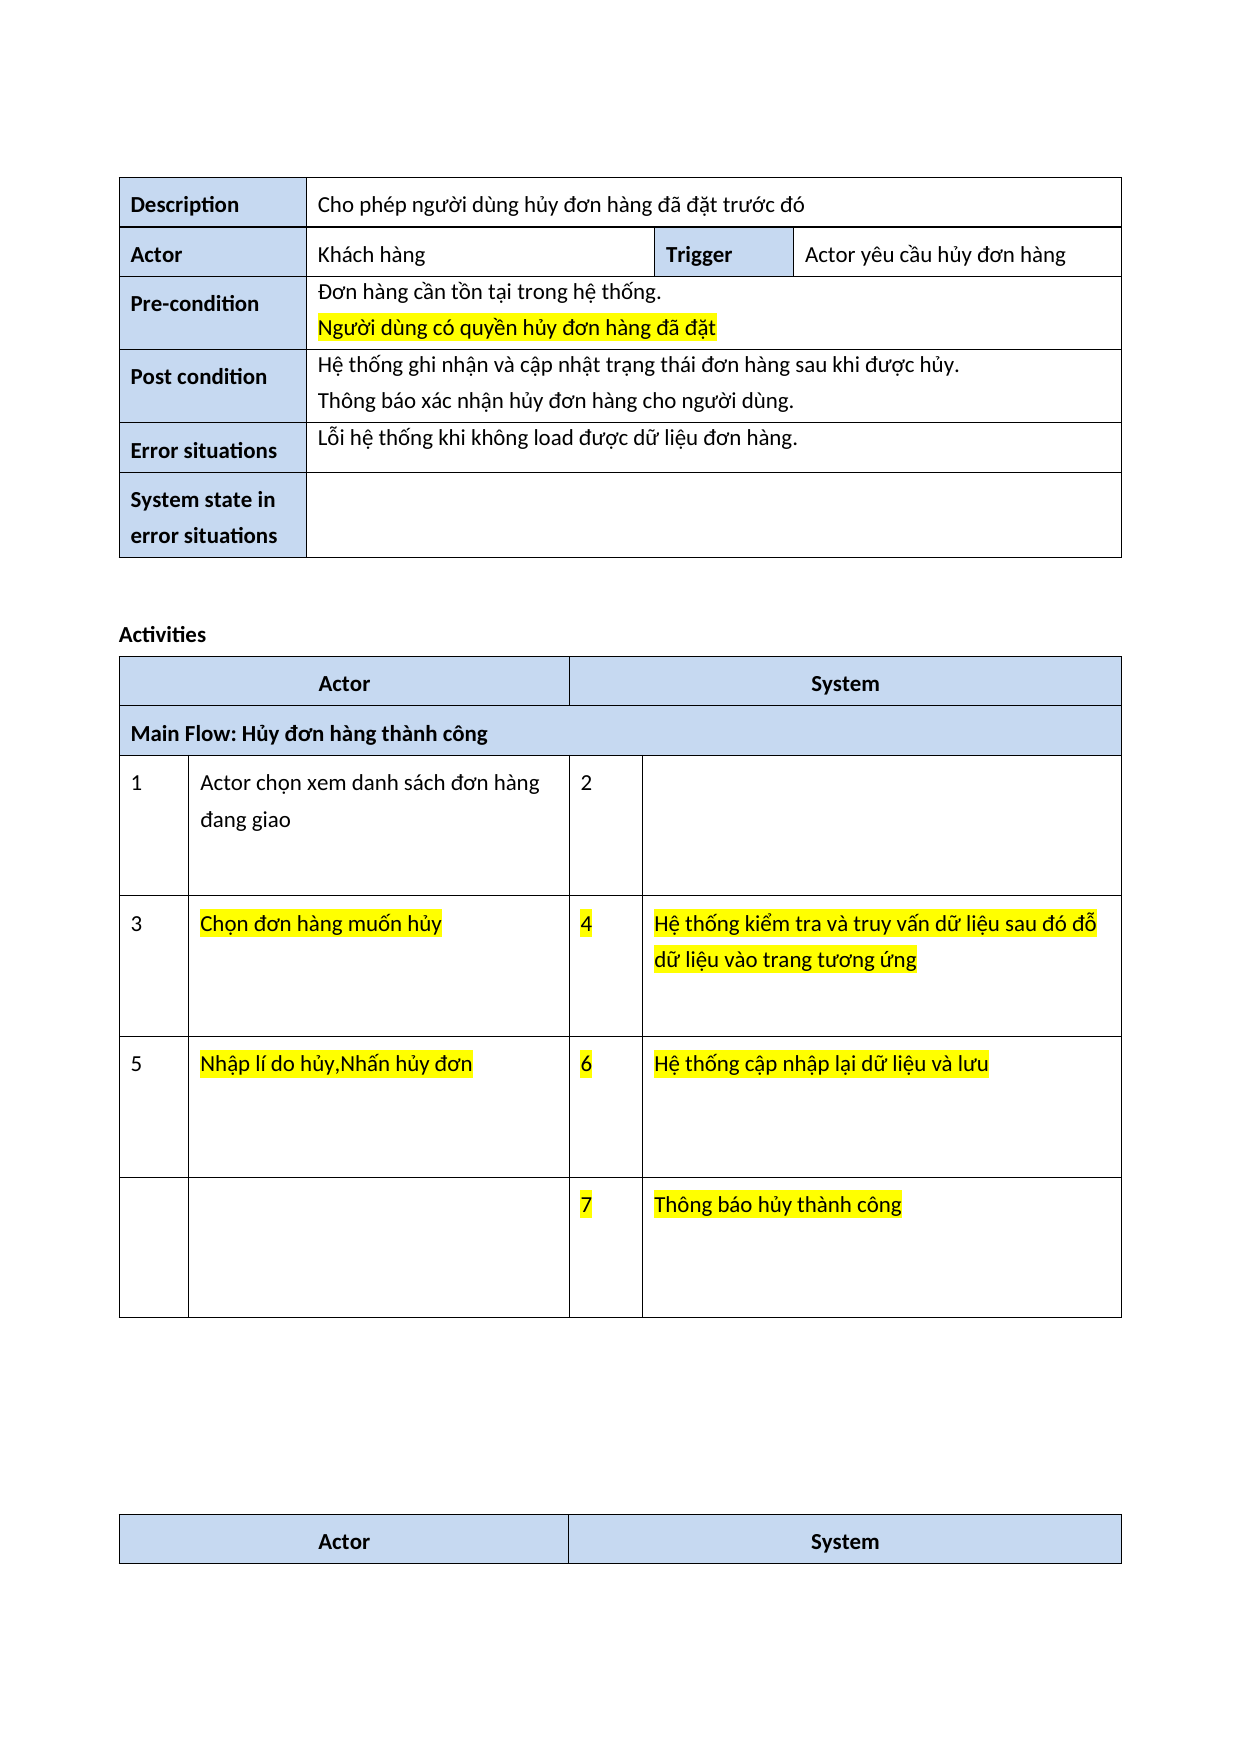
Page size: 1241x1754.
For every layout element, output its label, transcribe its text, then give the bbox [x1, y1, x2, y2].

table_cell Actor [120, 228, 306, 276]
table_cell 4 [570, 896, 642, 1036]
table_cell Actor yêu cầu hủy đơn hàng [794, 228, 1121, 276]
table_cell Trigger [655, 228, 793, 276]
table_cell Pre-condition [120, 277, 306, 349]
table_cell Hệ thống cập nhập lại dữ liệu và lưu [643, 1037, 1121, 1177]
table_cell Hệ thống ghi nhận và cập nhật trạng thái đơn hàng sau khi được hủy. Thông báo xác nhận hủy đơn hàng cho người dùng. [307, 350, 1121, 422]
table_cell Chọn đơn hàng muốn hủy [189, 896, 569, 1036]
table_cell Thông báo hủy thành công [643, 1178, 1121, 1317]
table_cell Lỗi hệ thống khi không load được dữ liệu đơn hàng. [307, 423, 1121, 472]
table_cell System state in error situations [120, 473, 306, 557]
table_header Actor [120, 657, 569, 705]
table_cell 5 [120, 1037, 188, 1177]
table_cell [307, 473, 1121, 557]
table_header System [570, 657, 1121, 705]
table_cell 3 [120, 896, 188, 1036]
table_cell [120, 1178, 188, 1317]
table_cell Post condition [120, 350, 306, 422]
table_cell 2 [570, 756, 642, 895]
table_cell 7 [570, 1178, 642, 1317]
table_cell Nhập lí do hủy,Nhấn hủy đơn [189, 1037, 569, 1177]
table_cell Error situations [120, 423, 306, 472]
table_cell Description [120, 178, 306, 226]
table_cell 1 [120, 756, 188, 895]
table_cell Main Flow: Hủy đơn hàng thành công [120, 706, 1121, 755]
table_cell Cho phép người dùng hủy đơn hàng đã đặt trước đó [307, 178, 1121, 226]
table_cell Đơn hàng cần tồn tại trong hệ thống. Người dùng có quyền hủy đơn hàng đã đặt [307, 277, 1121, 349]
text Activities [118, 620, 1122, 648]
table_cell [643, 756, 1121, 895]
table_header System [569, 1515, 1121, 1563]
table_cell Khách hàng [307, 228, 654, 276]
table_cell Actor chọn xem danh sách đơn hàng đang giao [189, 756, 569, 895]
table_cell [189, 1178, 569, 1317]
table_header Actor [120, 1515, 568, 1563]
table_cell Hệ thống kiểm tra và truy vấn dữ liệu sau đó đỗ dữ liệu vào trang tương ứng [643, 896, 1121, 1036]
table_cell 6 [570, 1037, 642, 1177]
